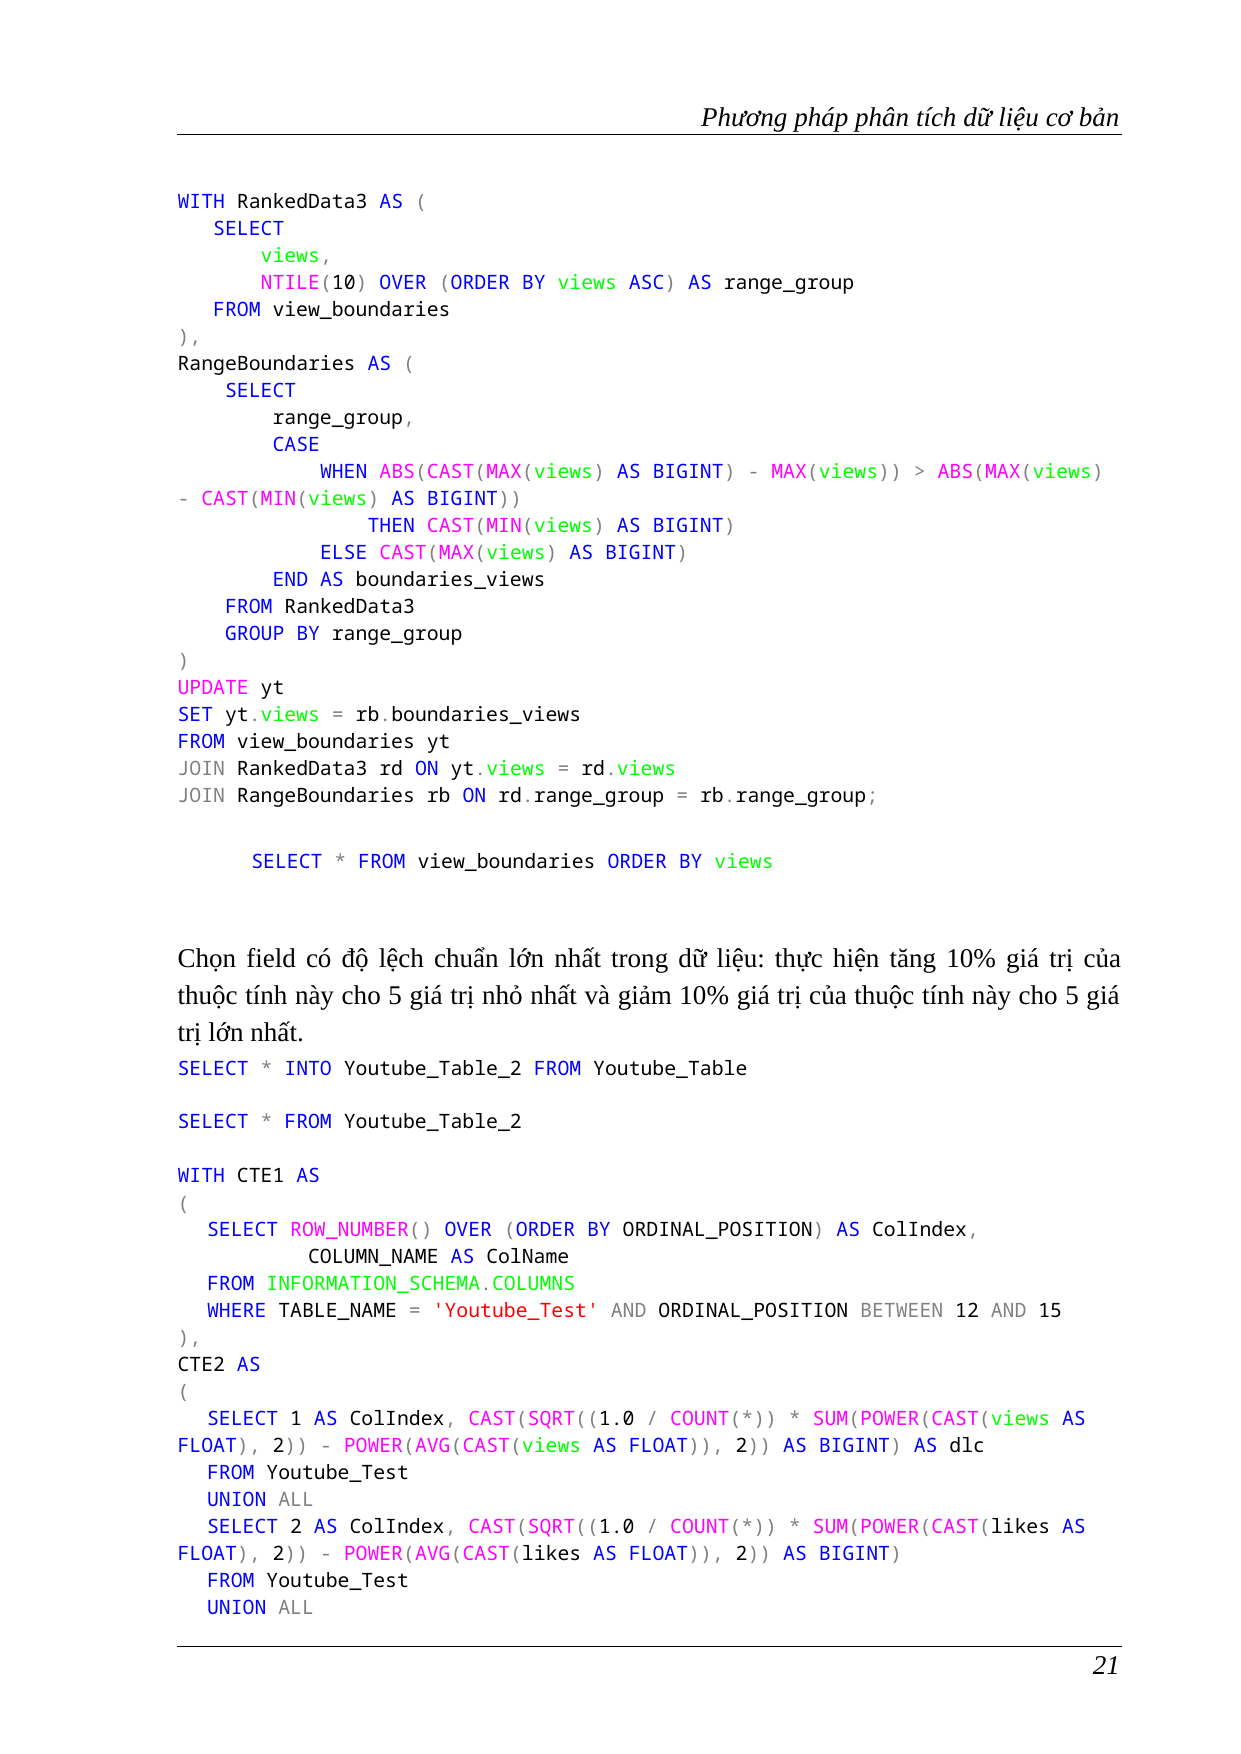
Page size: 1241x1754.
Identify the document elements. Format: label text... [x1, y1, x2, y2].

text SELECT 1 AS ColIndex, CAST(SQRT((1.0 / COUNT(*)) * SUM(POWER(CAST(views AS FLOAT), 2)) - POWER(AVG(CAST(views AS FLOAT)), 2)) AS BIGINT) AS dlc [177, 1404, 1122, 1458]
text COLUMN_NAME AS ColName [177, 1243, 1122, 1270]
text ( [177, 1189, 1122, 1216]
text FROM view_boundaries [177, 295, 1122, 322]
text WHEN ABS(CAST(MAX(views) AS BIGINT) - MAX(views)) > ABS(MAX(views) - CAST(MIN(views) AS BIGINT)) [177, 457, 1122, 511]
text END AS boundaries_views [177, 565, 1122, 592]
text UNION ALL [177, 1486, 1122, 1512]
text WITH CTE1 AS [177, 1162, 1122, 1189]
text CTE2 AS [177, 1351, 1122, 1378]
text ), [177, 322, 1122, 349]
text SELECT * FROM Youtube_Table_2 [177, 1108, 1122, 1135]
text SELECT [177, 214, 1122, 241]
text SET yt.views = rb.boundaries_views [177, 700, 1122, 727]
text SELECT [177, 376, 1122, 403]
text JOIN RangeBoundaries rb ON rd.range_group = rb.range_group; [177, 781, 1122, 808]
text FROM Youtube_Test [177, 1566, 1122, 1593]
text ), [177, 1324, 1122, 1351]
text UNION ALL [177, 1593, 1122, 1620]
text views, [177, 241, 1122, 268]
text SELECT ROW_NUMBER() OVER (ORDER BY ORDINAL_POSITION) AS ColIndex, [177, 1216, 1122, 1243]
text RangeBoundaries AS ( [177, 349, 1122, 376]
text FROM INFORMATION_SCHEMA.COLUMNS [177, 1270, 1122, 1297]
text ) [177, 646, 1122, 673]
text SELECT * FROM view_boundaries ORDER BY views [177, 847, 1122, 874]
text UPDATE yt [177, 673, 1122, 700]
text FROM RankedData3 [177, 592, 1122, 619]
text THEN CAST(MIN(views) AS BIGINT) [177, 511, 1122, 538]
text CASE [177, 430, 1122, 457]
text ( [177, 1378, 1122, 1404]
text JOIN RankedData3 rd ON yt.views = rd.views [177, 754, 1122, 781]
text ELSE CAST(MAX(views) AS BIGINT) [177, 538, 1122, 565]
text SELECT 2 AS ColIndex, CAST(SQRT((1.0 / COUNT(*)) * SUM(POWER(CAST(likes AS FLOAT), 2)) - POWER(AVG(CAST(likes AS FLOAT)), 2)) AS BIGINT) [177, 1512, 1122, 1566]
text NTILE(10) OVER (ORDER BY views ASC) AS range_group [177, 268, 1122, 295]
text Chọn field có độ lệch chuẩn lớn nhất trong dữ liệu: thực hiện tăng 10% giá trị của thuộc tính này cho 5 giá trị nhỏ nhất và giảm 10% giá trị của thuộc tính này cho 5 giá trị lớn nhất. [177, 942, 1122, 1048]
text FROM Youtube_Test [177, 1458, 1122, 1486]
text FROM view_boundaries yt [177, 727, 1122, 754]
text GROUP BY range_group [177, 619, 1122, 646]
text WHERE TABLE_NAME = 'Youtube_Test' AND ORDINAL_POSITION BETWEEN 12 AND 15 [177, 1297, 1122, 1324]
text SELECT * INTO Youtube_Table_2 FROM Youtube_Table [177, 1054, 1122, 1081]
text WITH RankedData3 AS ( [177, 187, 1122, 214]
text range_group, [177, 403, 1122, 430]
